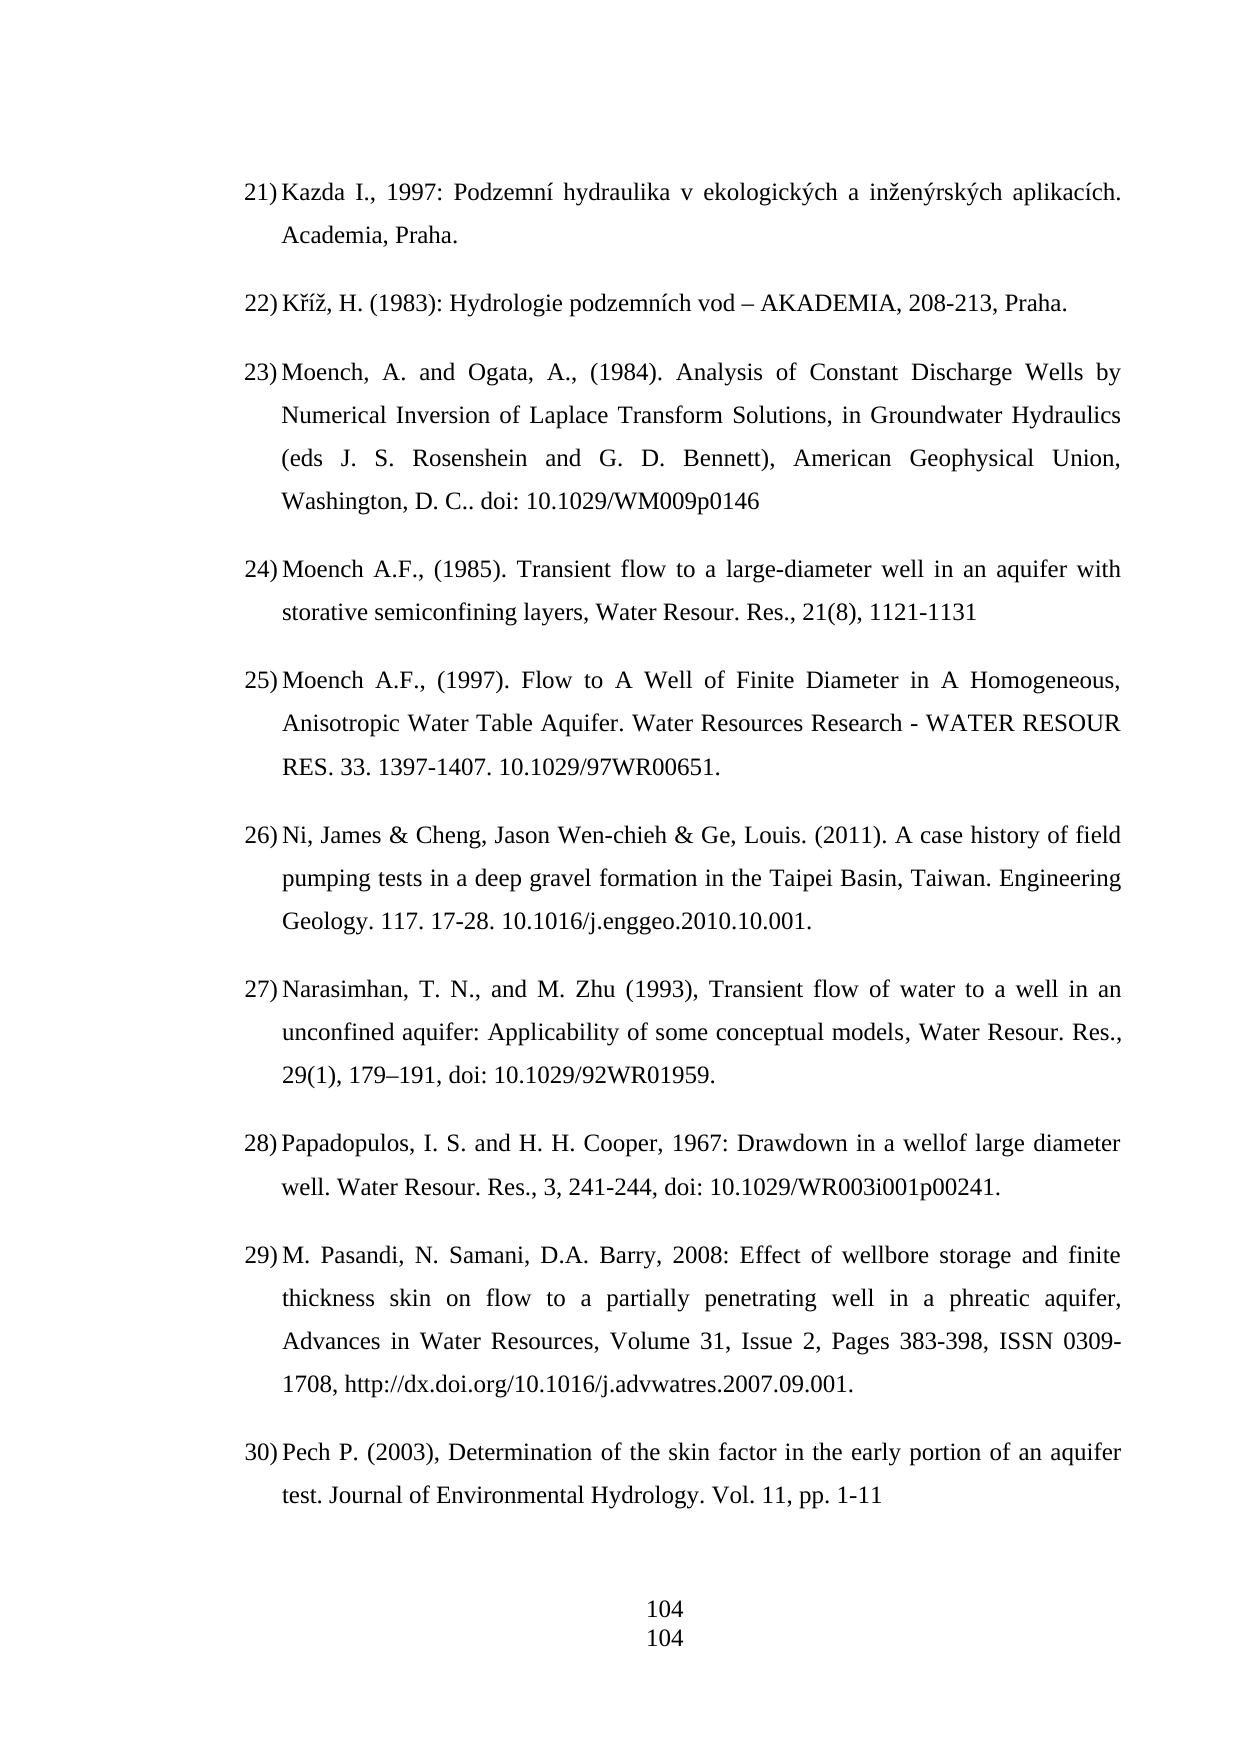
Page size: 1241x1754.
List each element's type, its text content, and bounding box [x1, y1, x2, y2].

list Pech P. (2003), Determination of the skin factor in the early portion of an aquifer test. Journal of Environmental Hydrology. Vol. 11, pp. 1-11 [244, 1437, 1122, 1509]
list Moench A.F., (1997). Flow to A Well of Finite Diameter in A Homogeneous, Anisotropic Water Table Aquifer. Water Resources Research - WATER RESOUR RES. 33. 1397-1407. 10.1029/97WR00651. [244, 665, 1122, 780]
list Narasimhan, T. N., and M. Zhu (1993), Transient flow of water to a well in an unconfined aquifer: Applicability of some conceptual models, Water Resour. Res., 29(1), 179–191, doi: 10.1029/92WR01959. [244, 974, 1122, 1089]
list Papadopulos, I. S. and H. H. Cooper, 1967: Drawdown in a wellof large diameter well. Water Resour. Res., 3, 241-244, doi: 10.1029/WR003i001p00241. [244, 1128, 1122, 1200]
list Moench, A. and Ogata, A., (1984). Analysis of Constant Discharge Wells by Numerical Inversion of Laplace Transform Solutions, in Groundwater Hydraulics (eds J. S. Rosenshein and G. D. Bennett), American Geophysical Union, Washington, D. C.. doi: 10.1029/WM009p0146 [244, 357, 1122, 515]
list Kazda I., 1997: Podzemní hydraulika v ekologických a inženýrských aplikacích. Academia, Praha. [244, 177, 1122, 249]
list M. Pasandi, N. Samani, D.A. Barry, 2008: Effect of wellbore storage and finite thickness skin on flow to a partially penetrating well in a phreatic aquifer, Advances in Water Resources, Volume 31, Issue 2, Pages 383-398, ISSN 0309-1708, http://dx.doi.org/10.1016/j.advwatres.2007.09.001. [244, 1240, 1122, 1398]
list Ni, James & Cheng, Jason Wen-chieh & Ge, Louis. (2011). A case history of field pumping tests in a deep gravel formation in the Taipei Basin, Taiwan. Engineering Geology. 117. 17-28. 10.1016/j.enggeo.2010.10.001. [244, 820, 1122, 935]
list Kříž, H. (1983): Hydrologie podzemních vod – AKADEMIA, 208-213, Praha. [244, 288, 1122, 317]
list Moench A.F., (1985). Transient flow to a large-diameter well in an aquifer with storative semiconfining layers, Water Resour. Res., 21(8), 1121-1131 [244, 554, 1122, 626]
